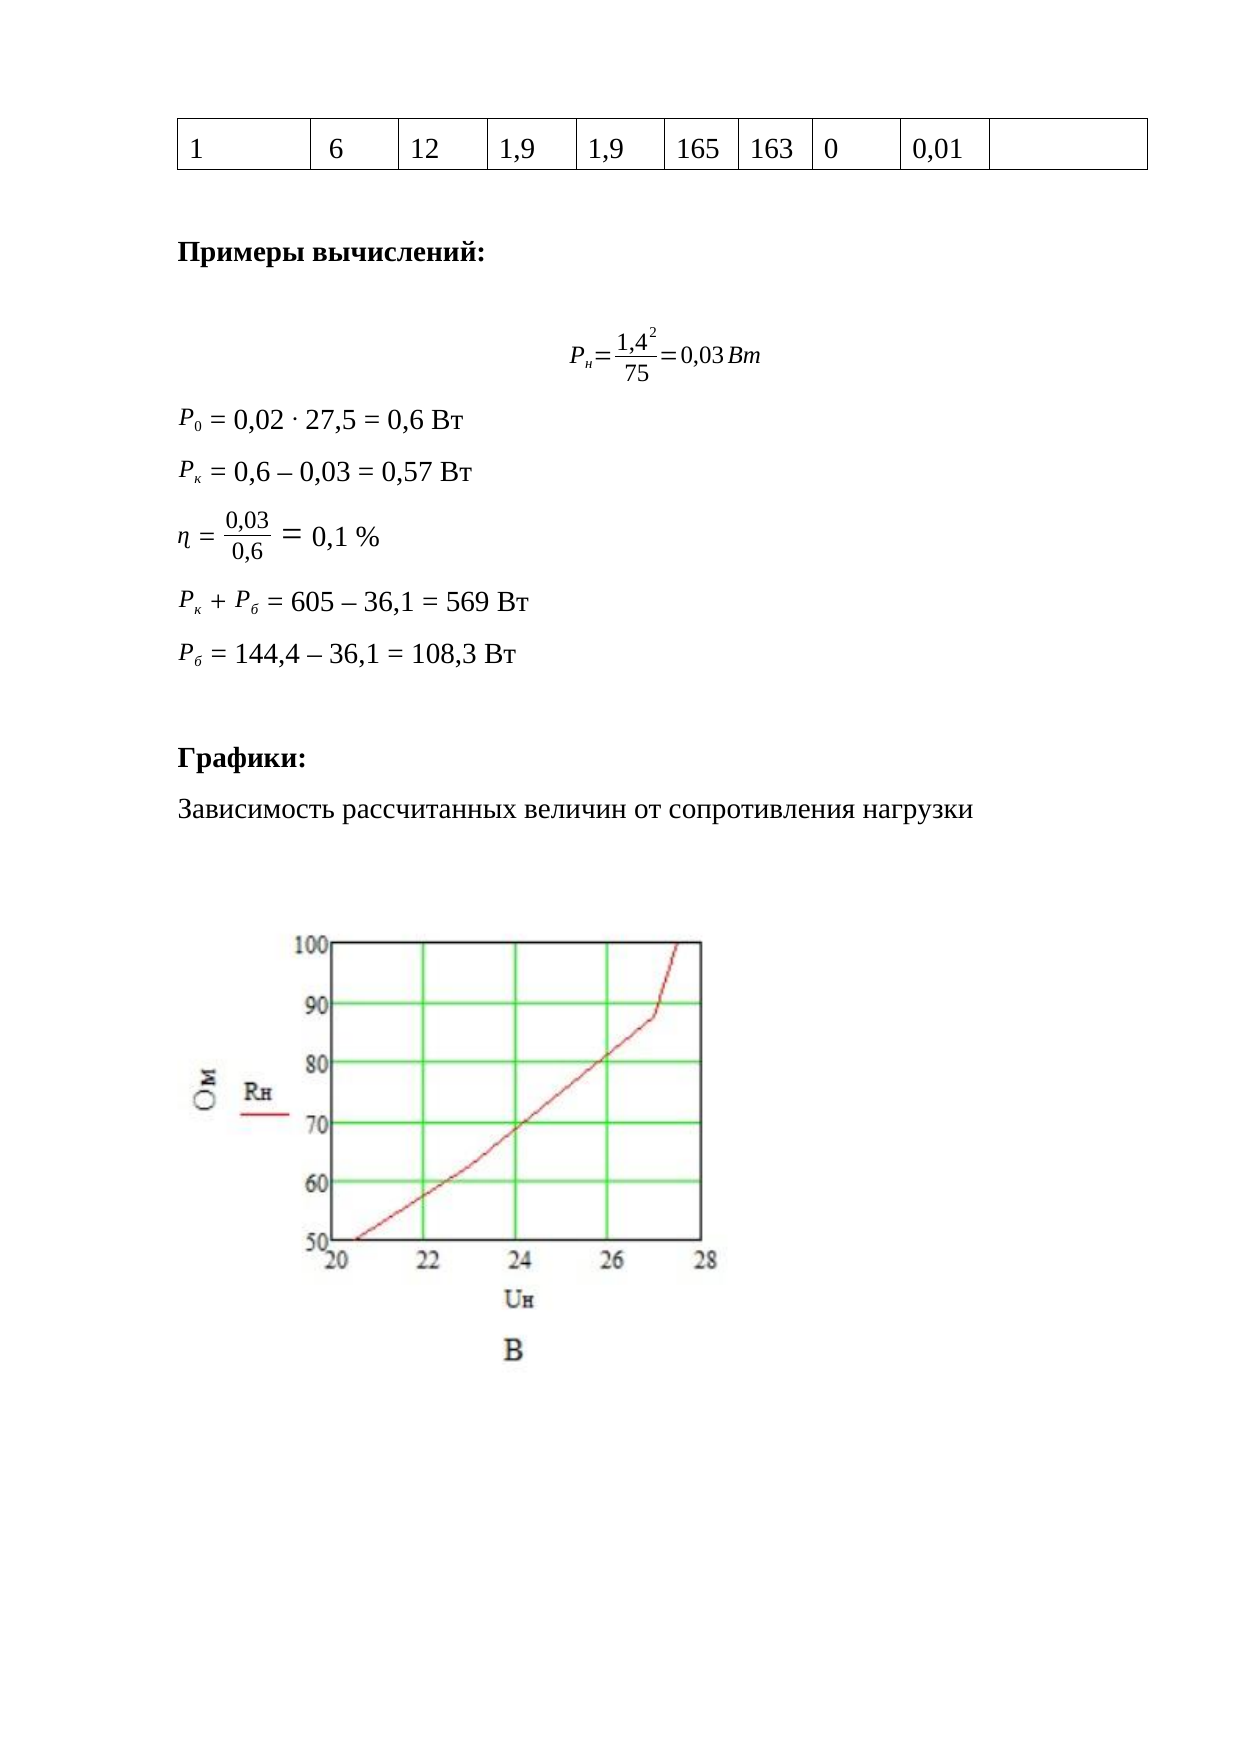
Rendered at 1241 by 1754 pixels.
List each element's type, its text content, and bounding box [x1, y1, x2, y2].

table_cell 0 [813, 119, 900, 169]
table_cell 163 [739, 119, 812, 169]
table_cell 1 [178, 119, 310, 169]
text = 0,02 27,5 = 0,6 Вт [177, 402, 1152, 437]
text + = 605 – 36,1 = 569 Вт [177, 584, 1152, 619]
table_cell 165 [665, 119, 738, 169]
text = = 0,1 % [177, 506, 1152, 565]
text Примеры вычислений: [177, 234, 1152, 267]
table_cell 12 [399, 119, 487, 169]
table_cell 6 [311, 119, 398, 169]
picture [177, 884, 787, 1393]
text = 0,6 – 0,03 = 0,57 Вт [177, 454, 1152, 489]
text Графики: [177, 740, 1152, 773]
table_cell 1,9 [488, 119, 576, 169]
text Зависимость рассчитанных величин от сопротивления нагрузки [177, 791, 1152, 824]
text = 144,4 – 36,1 = 108,3 Вт [177, 637, 1152, 671]
table_cell 0,01 [901, 119, 989, 169]
table_cell 1,9 [577, 119, 664, 169]
